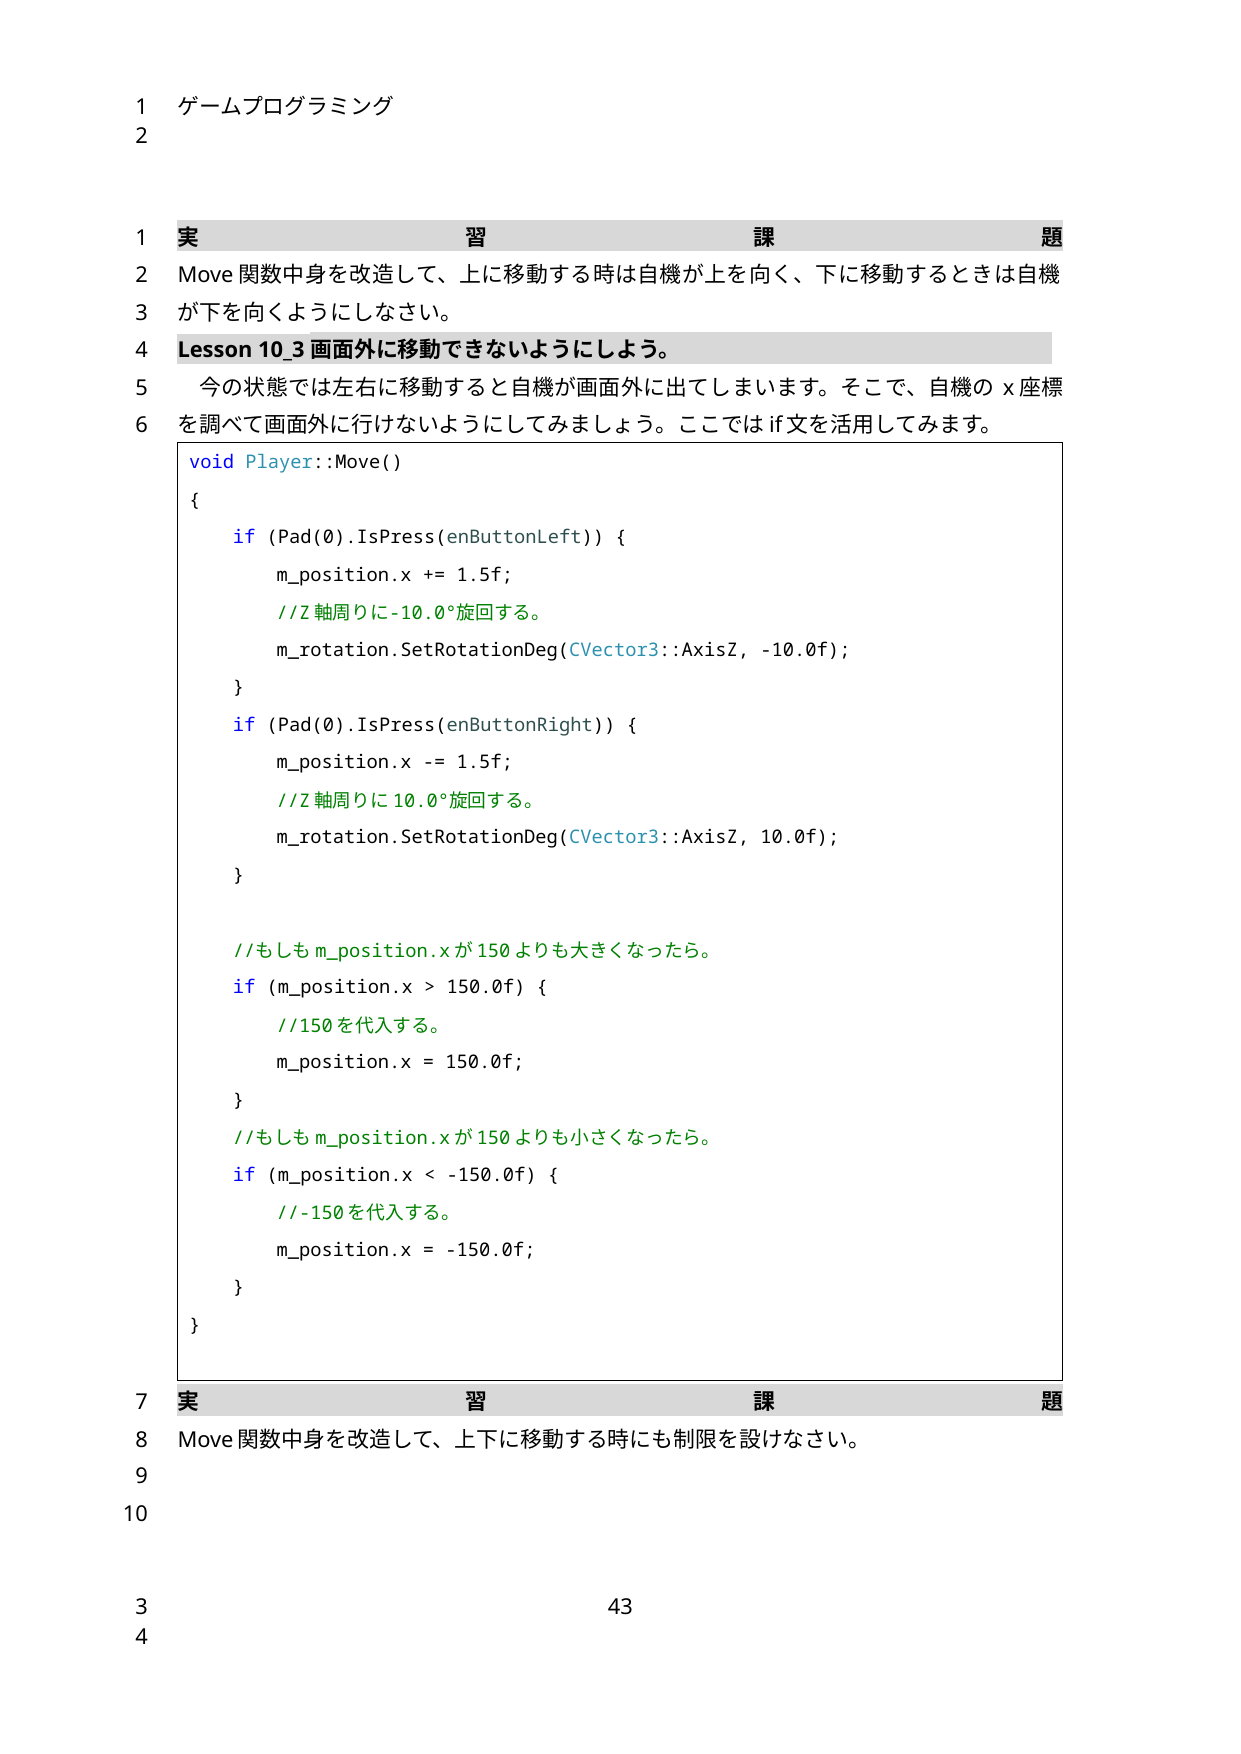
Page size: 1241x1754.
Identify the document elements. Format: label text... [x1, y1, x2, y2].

table_header void Player::Move() { if (Pad(0).IsPress(enButtonLeft)) { m_position.x += 1.5f; //Z軸周りに-10.0°旋回する。 m_rotation.SetRotationDeg(CVector3::AxisZ, -10.0f); } if (Pad(0).IsPress(enButtonRight)) { m_position.x -= 1.5f; //Z軸周りに10.0°旋回する。 m_rotation.SetRotationDeg(CVector3::AxisZ, 10.0f); } //もしもm_position.xが150よりも大きくなったら。 if (m_position.x > 150.0f) { //150を代入する。 m_position.x = 150.0f; } //もしもm_position.xが150よりも小さくなったら。 if (m_position.x < -150.0f) { //-150を代入する。 m_position.x = -150.0f; } } [178, 443, 1062, 1380]
text 今の状態では左右に移動すると自機が画面外に出てしまいます。そこで、自機のx座標を調べて画面外に行けないようにしてみましょう。ここではif文を活用してみます。 [177, 367, 1063, 442]
text 実習課題 Move関数中身を改造して、上に移動する時は自機が上を向く、下に移動するときは自機が下を向くようにしなさい。 [177, 251, 1063, 329]
text 実習課題 Move関数中身を改造して、上下に移動する時にも制限を設けなさい。 [177, 1416, 1063, 1456]
text Lesson 10_3 画面外に移動できないようにしよう。 [177, 329, 1063, 367]
